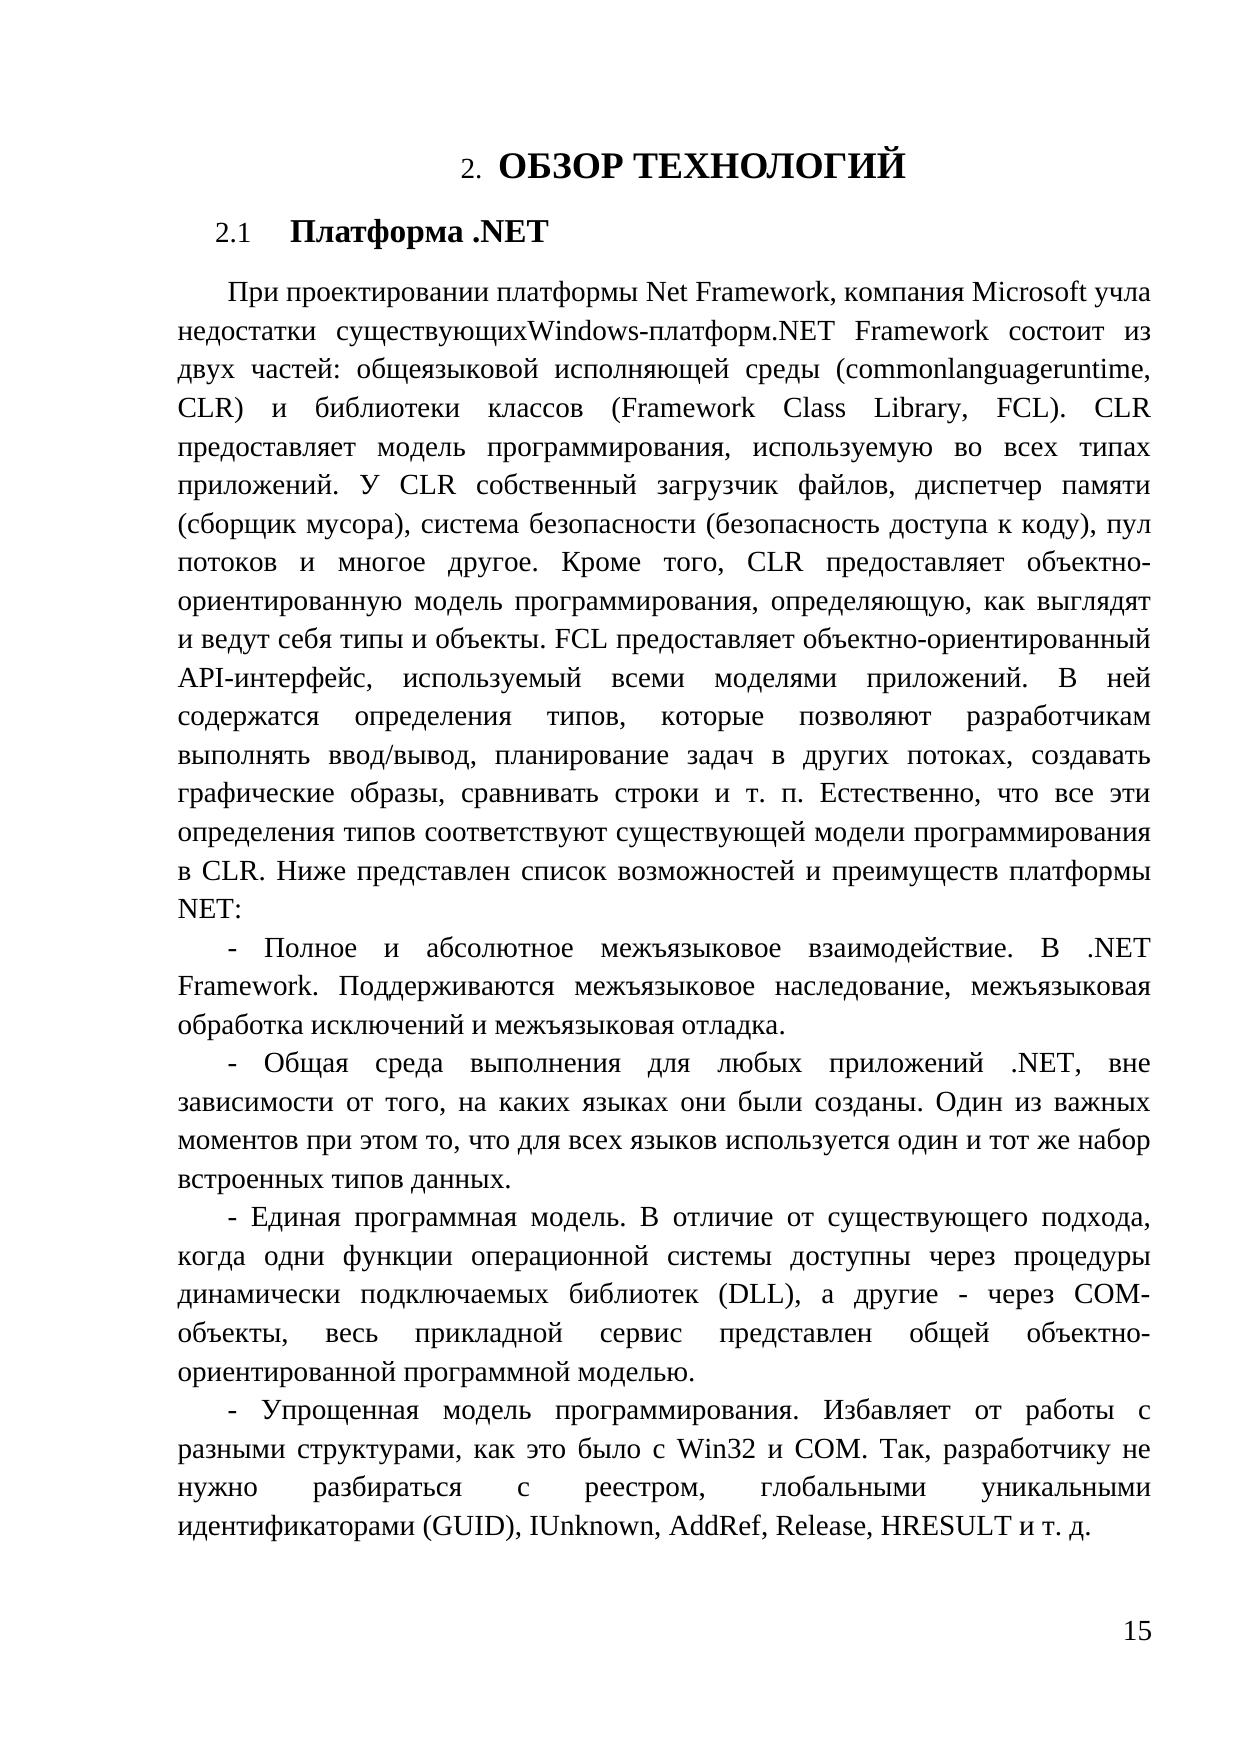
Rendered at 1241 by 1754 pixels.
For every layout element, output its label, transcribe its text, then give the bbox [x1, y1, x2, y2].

text - Общая среда выполнения для любых приложений .NET, вне зависимости от того, на каких языках они были созданы. Один из важных моментов при этом то, что для всех языков используется один и тот же набор встроенных типов данных. [177, 1045, 1152, 1194]
text При проектировании платформы Net Framework, компания Microsoft учла недостатки существующихWindows-платформ.NET Framework состоит из двух частей: общеязыковой исполняющей среды (commonlanguageruntime, CLR) и библиотеки классов (Framework Class Library, FCL). CLR предоставляет модель программирования, используемую во всех типах приложений. У CLR собственный загрузчик файлов, диспетчер памяти (сборщик мусора), система безопасности (безопасность доступа к коду), пул потоков и многое другое. Кроме того, CLR предоставляет объектно-ориентированную модель программирования, определяющую, как выглядят и ведут себя типы и объекты. FCL предоставляет объектно-ориентированный API-интерфейс, используемый всеми моделями приложений. В ней содержатся определения типов, которые позволяют разработчикам выполнять ввод/вывод, планирование задач в других потоках, создавать графические образы, сравнивать строки и т. п. Естественно, что все эти определения типов соответствуют существующей модели программирования в CLR. Ниже представлен список возможностей и преимуществ платформы NET: [177, 274, 1152, 925]
list ОБЗОР ТЕХНОЛОГИЙ [215, 143, 1152, 186]
text - Единая программная модель. В отличие от существующего подхода, когда одни функции операционной системы доступны через процедуры динамически подключаемых библиотек (DLL), а другие - через СОМ-объекты, весь прикладной сервис представлен общей объектно-ориентированной программной моделью. [177, 1199, 1152, 1387]
text - Упрощенная модель программирования. Избавляет от работы с разными структурами, как это было с Win32 и СОМ. Так, разработчику не нужно разбираться с реестром, глобальными уникальными идентификаторами (GUID), IUnknown, AddRef, Release, HRESULT и т. д. [177, 1392, 1152, 1541]
text Платформа .NET [215, 211, 1152, 249]
text - Полное и абсолютное межъязыковое взаимодействие. В .NET Framework. Поддерживаются межъязыковое наследование, межъязыковая обработка исключений и межъязыковая отладка. [177, 930, 1152, 1040]
